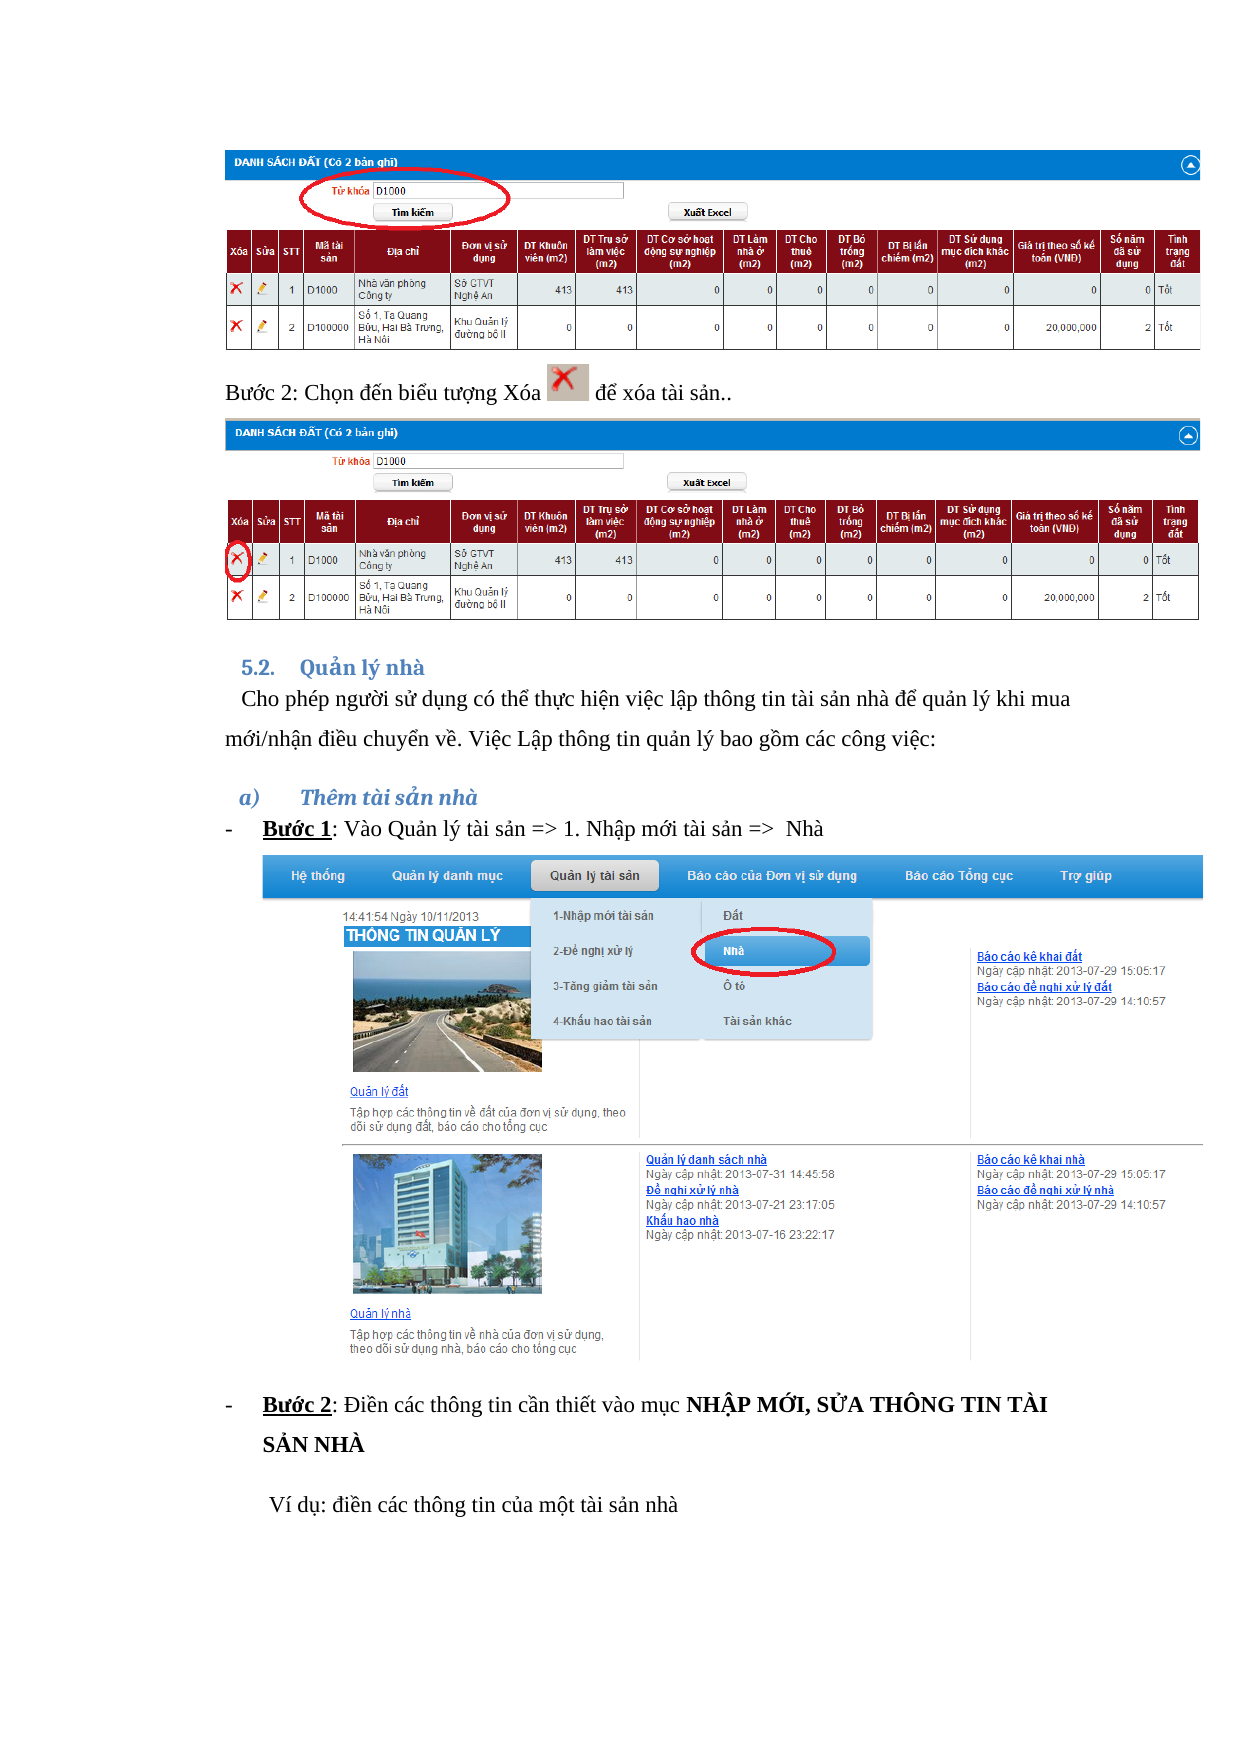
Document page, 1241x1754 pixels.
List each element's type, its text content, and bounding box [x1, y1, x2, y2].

text Cho phép người sử dụng có thể thực hiện việc lập thông tin tài sản nhà để quản lý khi mua mới/nhận điều chuyển về. Việc Lập thông tin quản lý bao gồm các công việc: [225, 685, 1090, 751]
picture [225, 150, 1200, 352]
list Bước 2: Điền các thông tin cần thiết vào mục NHẬP MỚI, SỬA THÔNG TIN TÀI SẢN NHÀ [225, 1391, 1090, 1457]
picture [262, 855, 1204, 1379]
list Bước 1: Vào Quản lý tài sản => 1. Nhập mới tài sản => Nhà [225, 815, 1090, 842]
picture [225, 418, 1200, 622]
subtitle Thêm tài sản nhà [239, 785, 1090, 812]
text Ví dụ: điền các thông tin của một tài sản nhà [269, 1491, 1090, 1518]
subtitle Quản lý nhà [241, 655, 1090, 682]
list Bước 2: Chọn đến biểu tượng Xóa để xóa tài sản.. [225, 365, 1090, 406]
picture [547, 364, 590, 401]
